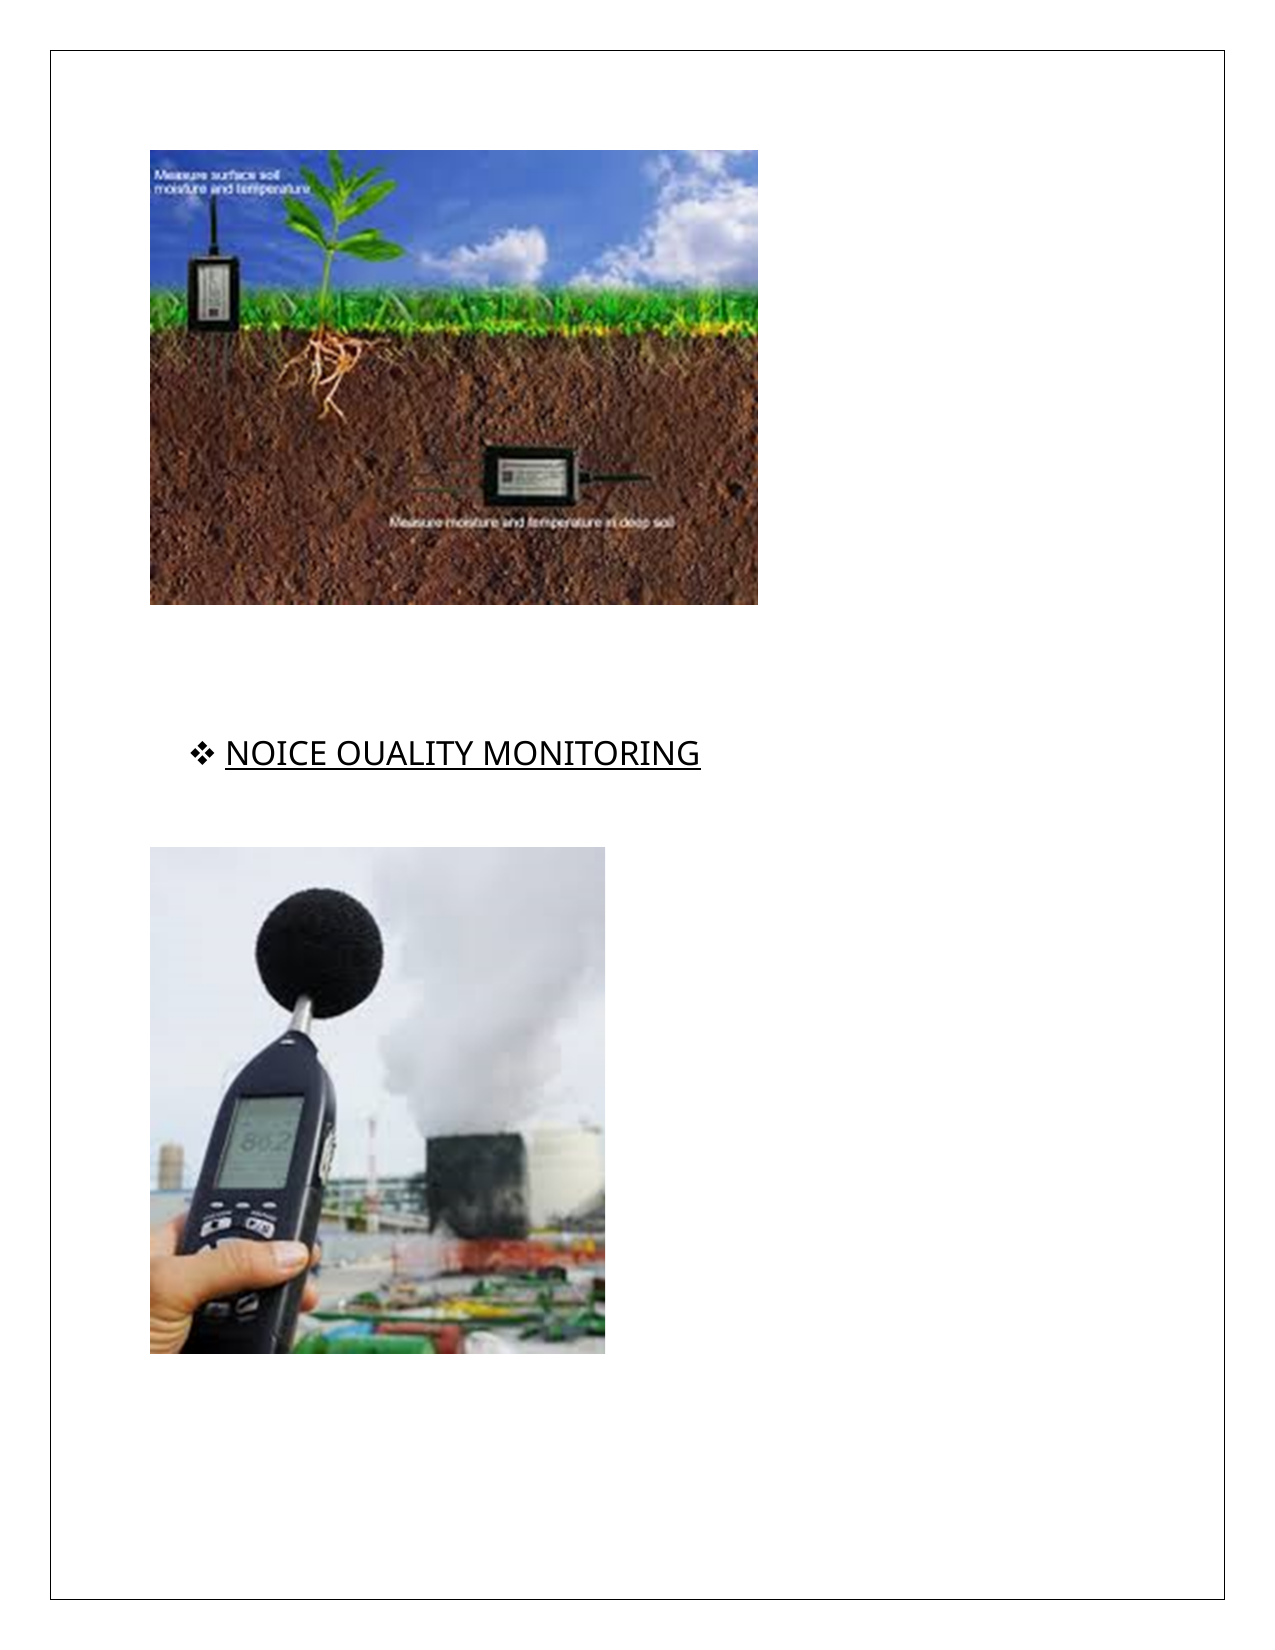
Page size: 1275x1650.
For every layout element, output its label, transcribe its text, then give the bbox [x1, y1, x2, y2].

list NOICE OUALITY MONITORING [187, 729, 1125, 775]
picture [150, 150, 758, 605]
picture [150, 847, 605, 1354]
